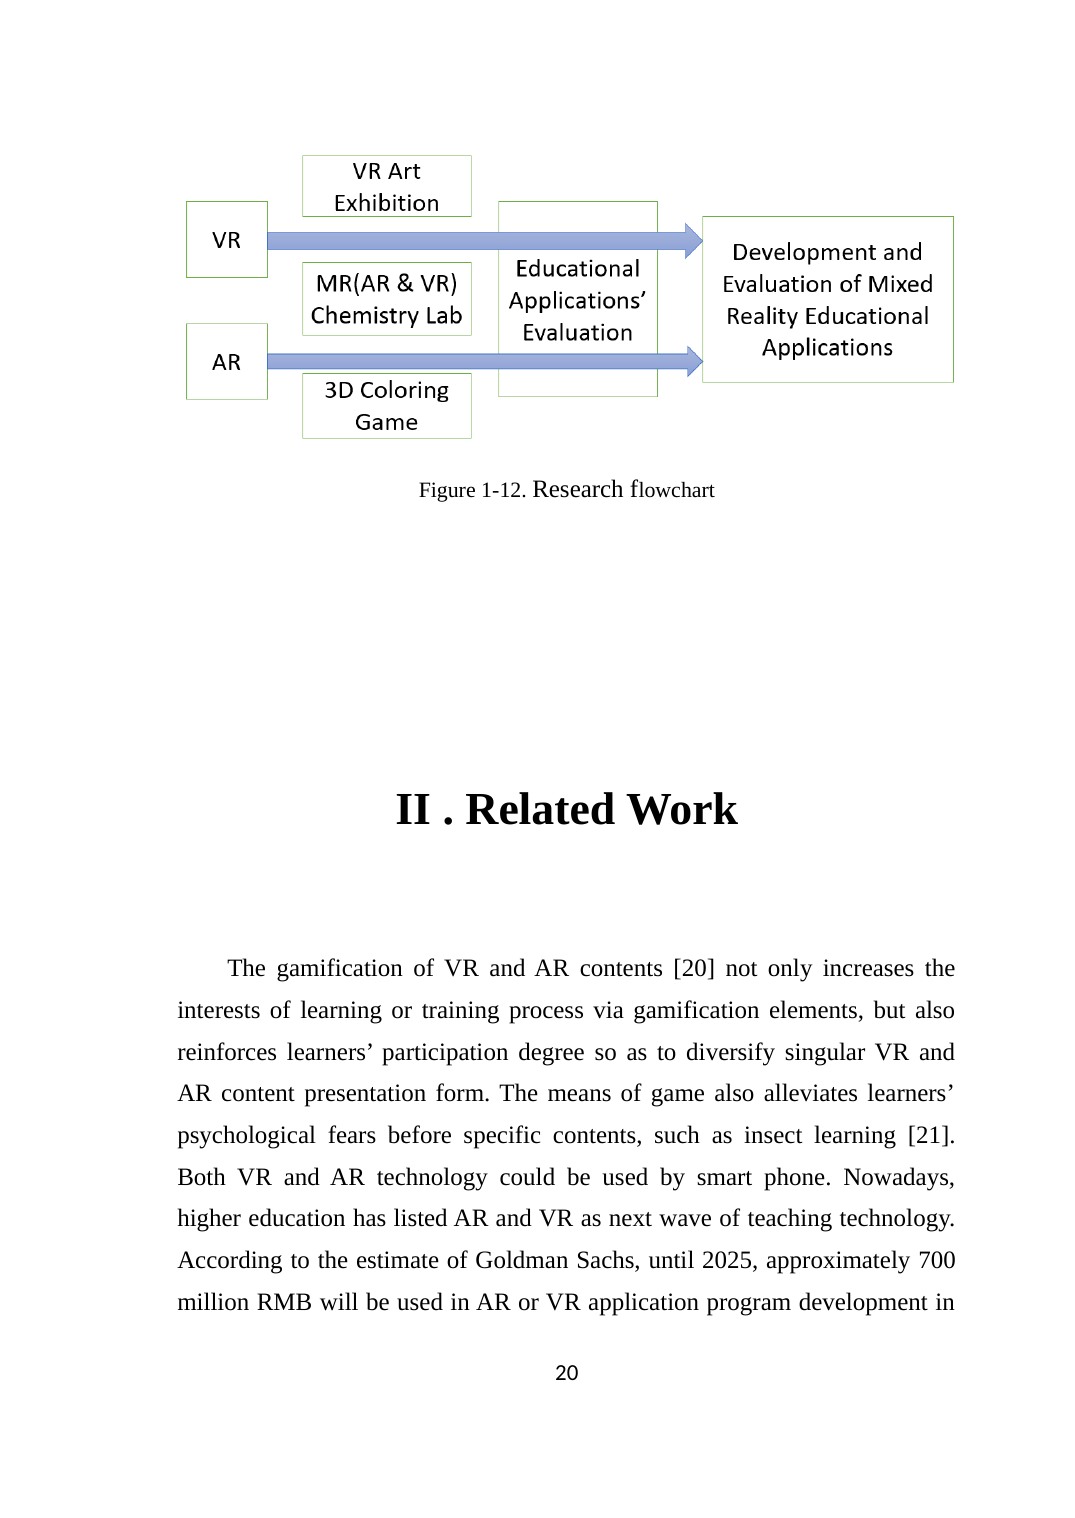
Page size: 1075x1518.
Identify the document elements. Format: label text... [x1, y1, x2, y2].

picture [177, 147, 957, 456]
text Figure 1-12. Research flowchart [177, 474, 956, 503]
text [177, 943, 956, 1318]
text . Related Work [177, 782, 956, 834]
